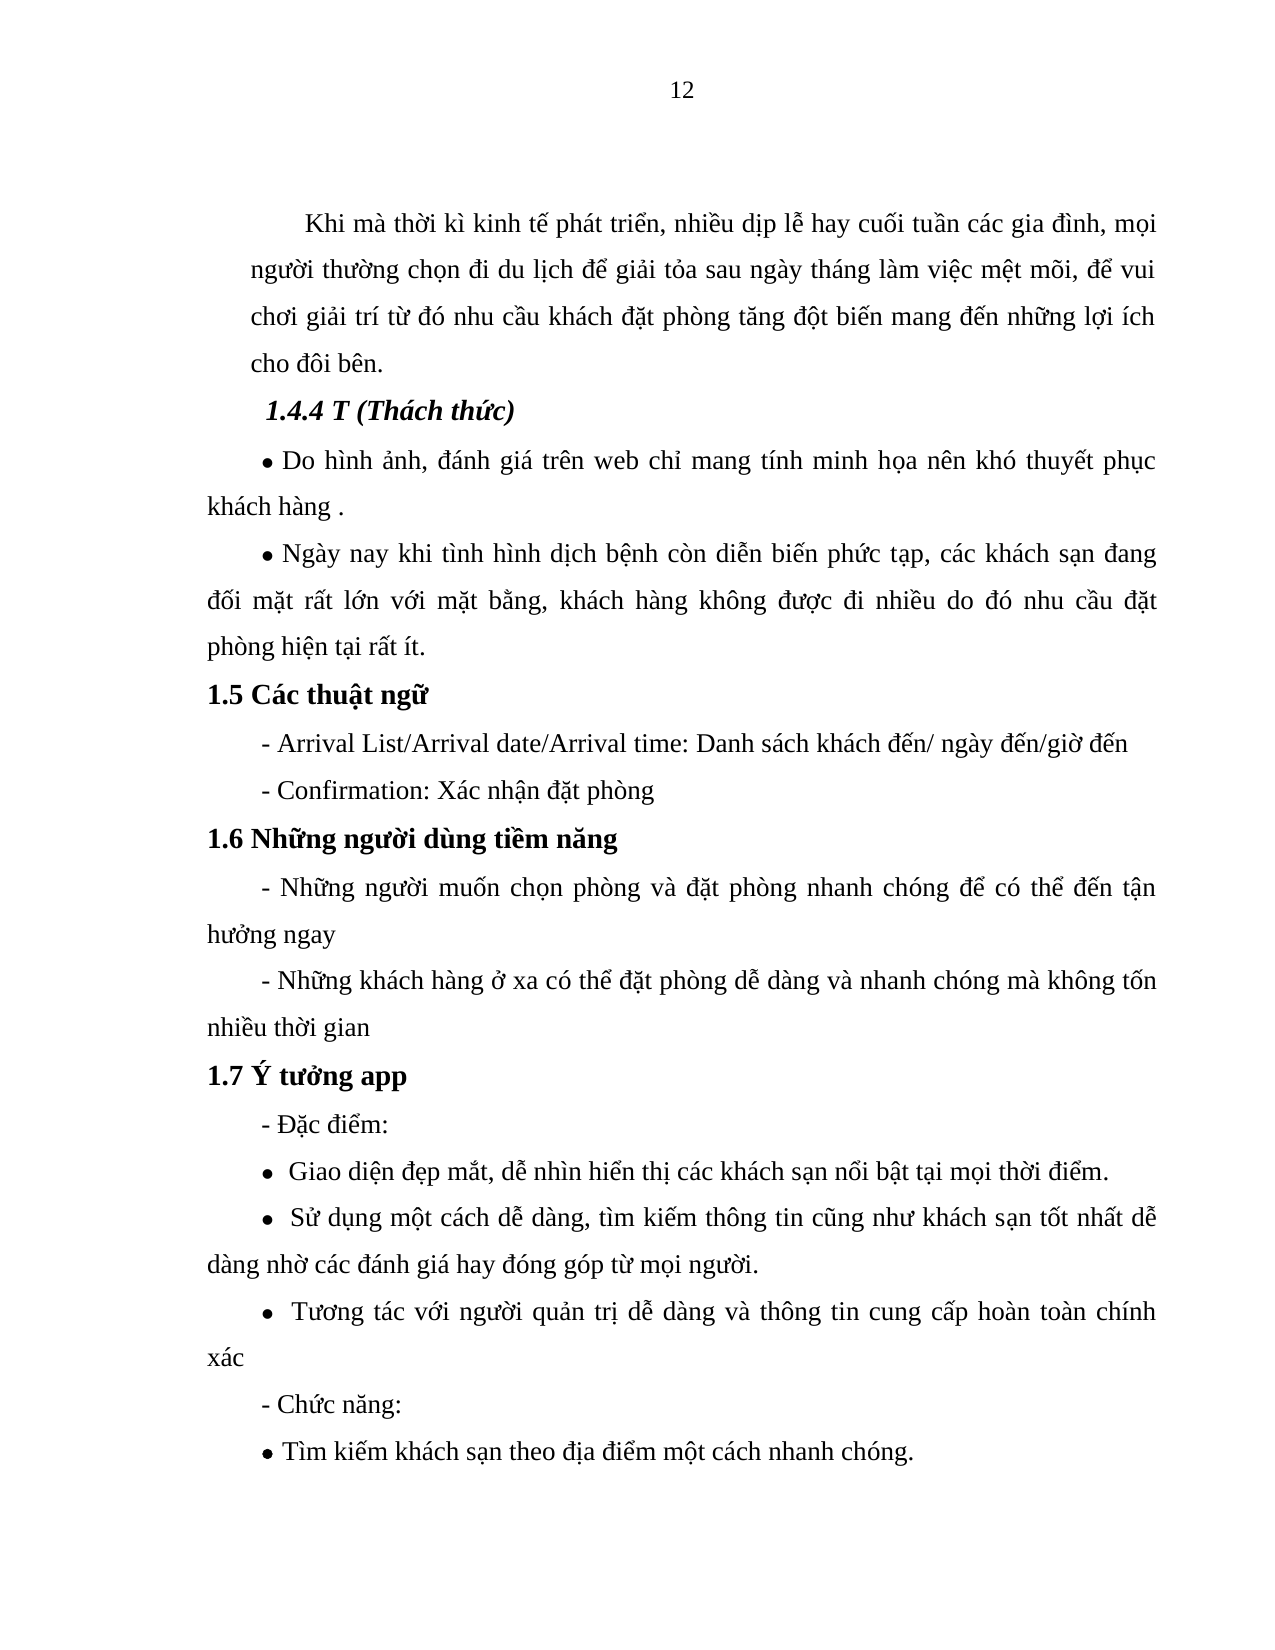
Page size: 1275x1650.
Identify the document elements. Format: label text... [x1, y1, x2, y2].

text - Arrival List/Arrival date/Arrival time: Danh sách khách đến/ ngày đến/giờ đến [207, 727, 1157, 758]
list Ngày nay khi tình hình dịch bệnh còn diễn biến phức tạp, các khách sạn đang đối mặt rất lớn với mặt bằng, khách hàng không được đi nhiều do đó nhu cầu đặt phòng hiện tại rất ít. [207, 537, 1157, 662]
list Sử dụng một cách dễ dàng, tìm kiếm thông tin cũng như khách sạn tốt nhất dễ dàng nhờ các đánh giá hay đóng góp từ mọi người. [207, 1201, 1157, 1279]
text - Đặc điểm: [207, 1108, 1157, 1139]
text - Confirmation: Xác nhận đặt phòng [207, 774, 1157, 805]
list Tương tác với người quản trị dễ dàng và thông tin cung cấp hoàn toàn chính xác [207, 1295, 1157, 1372]
text 1.6 Những người dùng tiềm năng [207, 821, 1157, 854]
text - Chức năng: [207, 1388, 1157, 1419]
text 1.7 Ý tưởng app [207, 1058, 1157, 1091]
text - Những người muốn chọn phòng và đặt phòng nhanh chóng để có thể đến tận hưởng ngay [207, 871, 1157, 949]
list Do hình ảnh, đánh giá trên web chỉ mang tính minh họa nên khó thuyết phục khách hàng . [207, 444, 1157, 522]
list Tìm kiếm khách sạn theo địa điểm một cách nhanh chóng. [207, 1435, 1157, 1466]
text Khi mà thời kì kinh tế phát triển, nhiều dịp lễ hay cuối tuần các gia đình, mọi người thường chọn đi du lịch để giải tỏa sau ngày tháng làm việc mệt mõi, để vui chơi giải trí từ đó nhu cầu khách đặt phòng tăng đột biến mang đến những lợi ích cho đôi bên. [250, 207, 1157, 378]
list Giao diện đẹp mắt, dễ nhìn hiển thị các khách sạn nổi bật tại mọi thời điểm. [207, 1155, 1157, 1186]
text 1.5 Các thuật ngữ [207, 677, 1157, 711]
text 1.4.4 T (Thách thức) [207, 393, 1157, 427]
text - Những khách hàng ở xa có thể đặt phòng dễ dàng và nhanh chóng mà không tốn nhiều thời gian [207, 964, 1157, 1042]
